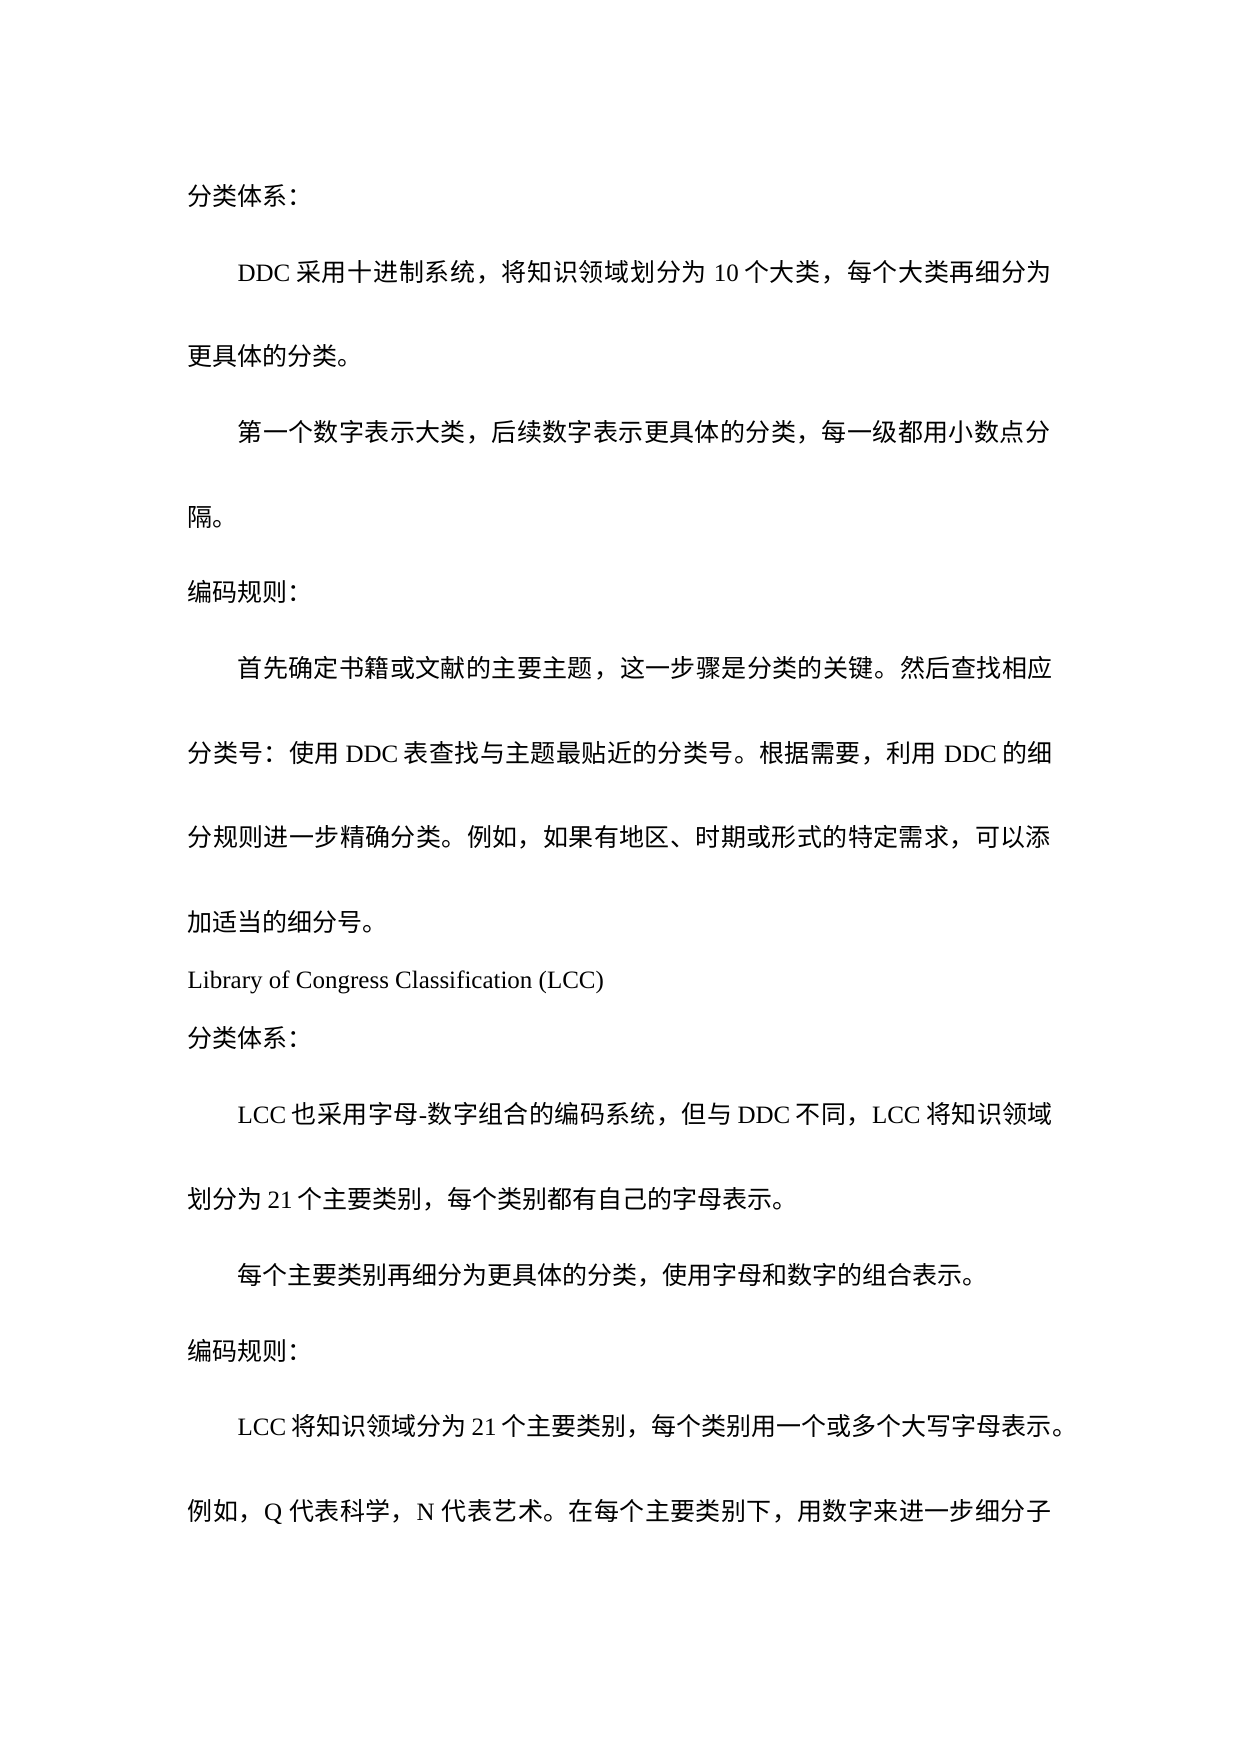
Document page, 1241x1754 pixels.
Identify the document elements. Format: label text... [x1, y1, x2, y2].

text Library of Congress Classification (LCC) [187, 963, 1053, 996]
text 分类体系： [187, 162, 1053, 227]
text 编码规则： [187, 1317, 1053, 1382]
text DDC采用十进制系统，将知识领域划分为10个大类，每个大类再细分为更具体的分类。 [187, 238, 1053, 387]
text 首先确定书籍或文献的主要主题，这一步骤是分类的关键。然后查找相应分类号：使用DDC表查找与主题最贴近的分类号。根据需要，利用DDC的细分规则进一步精确分类。例如，如果有地区、时期或形式的特定需求，可以添加适当的细分号。 [187, 634, 1053, 953]
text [187, 1392, 1053, 1542]
text 每个主要类别再细分为更具体的分类，使用字母和数字的组合表示。 [187, 1241, 1053, 1306]
text LCC也采用字母-数字组合的编码系统，但与DDC不同，LCC将知识领域划分为21个主要类别，每个类别都有自己的字母表示。 [187, 1080, 1053, 1230]
text 第一个数字表示大类，后续数字表示更具体的分类，每一级都用小数点分隔。 [187, 398, 1053, 548]
text 编码规则： [187, 558, 1053, 623]
text 分类体系： [187, 1004, 1053, 1069]
